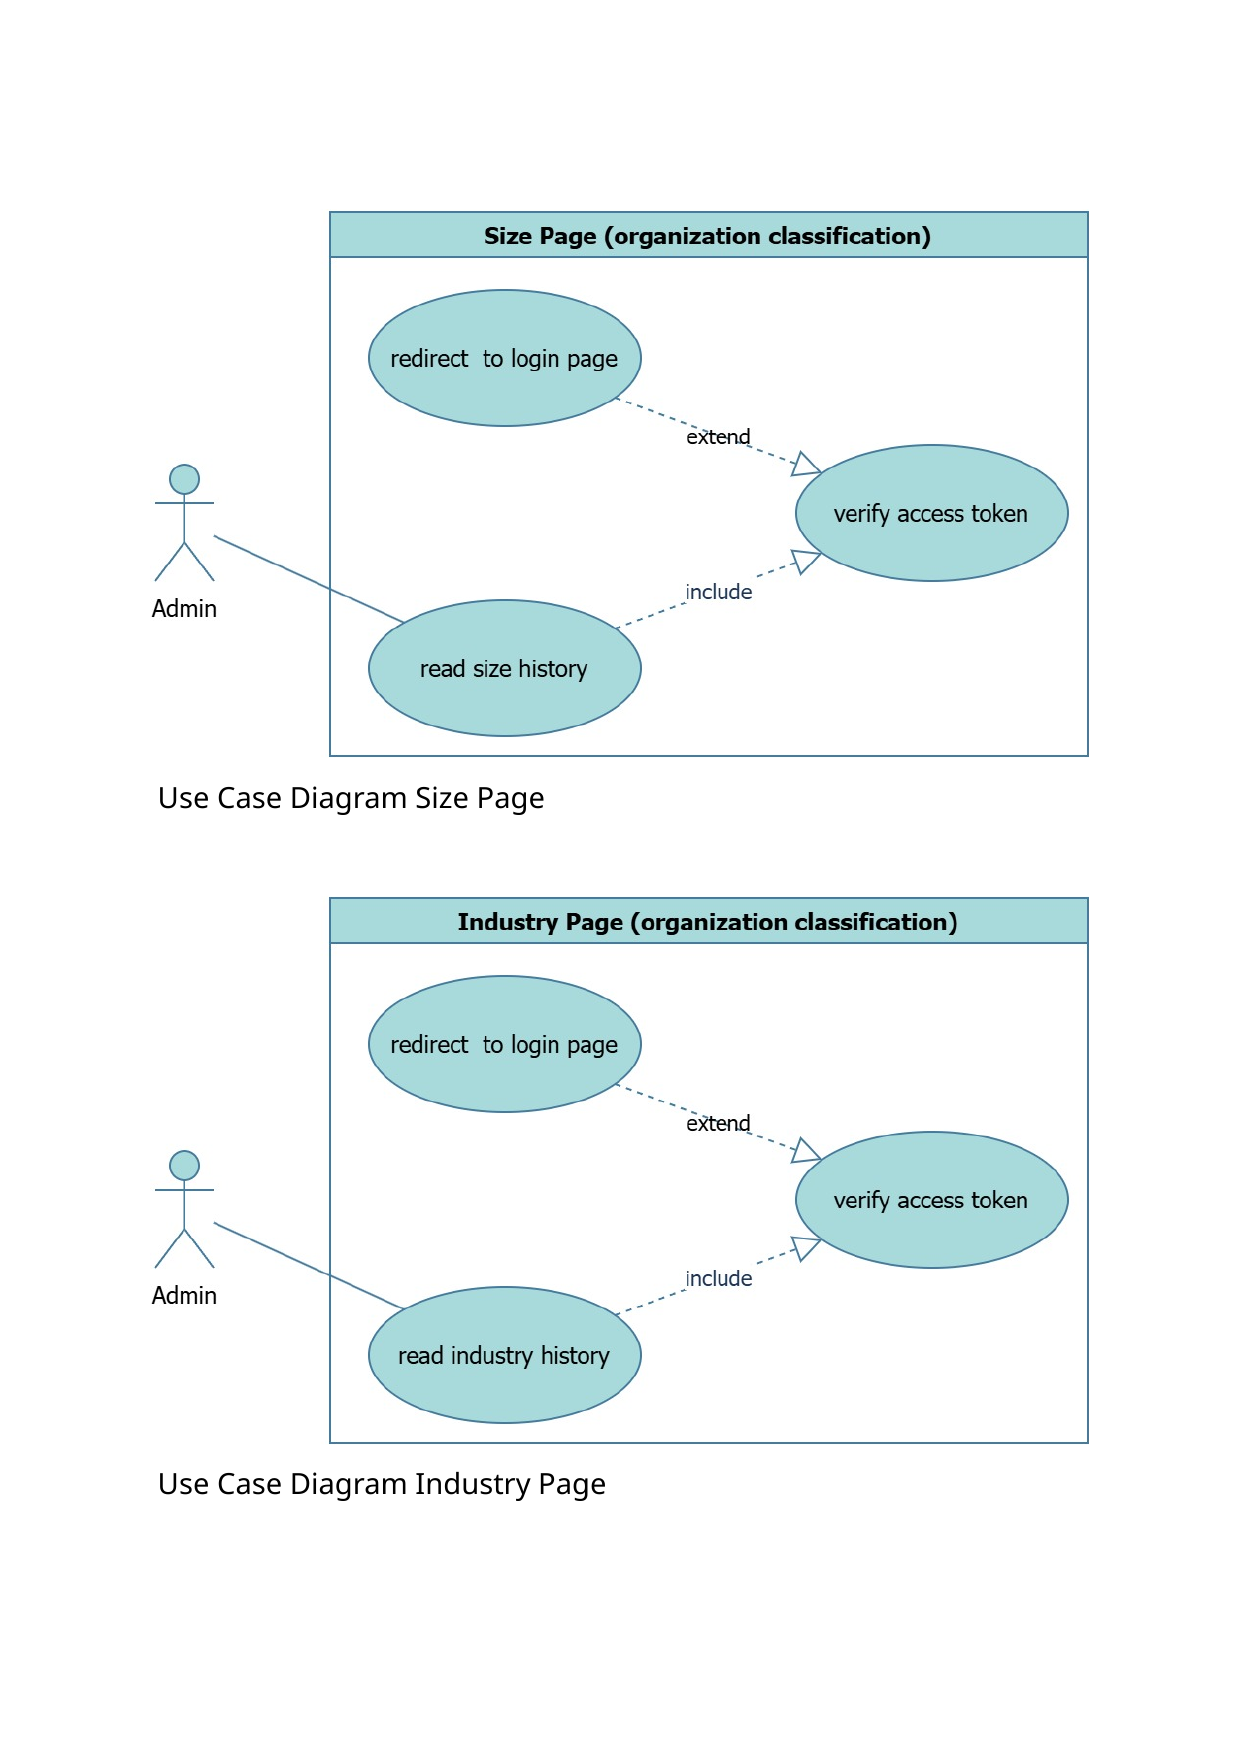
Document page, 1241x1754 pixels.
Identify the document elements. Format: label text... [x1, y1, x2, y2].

picture [150, 209, 1089, 758]
picture [150, 896, 1089, 1445]
text Use Case Diagram Industry Page [150, 1464, 1090, 1503]
text Use Case Diagram Size Page [150, 777, 1090, 817]
